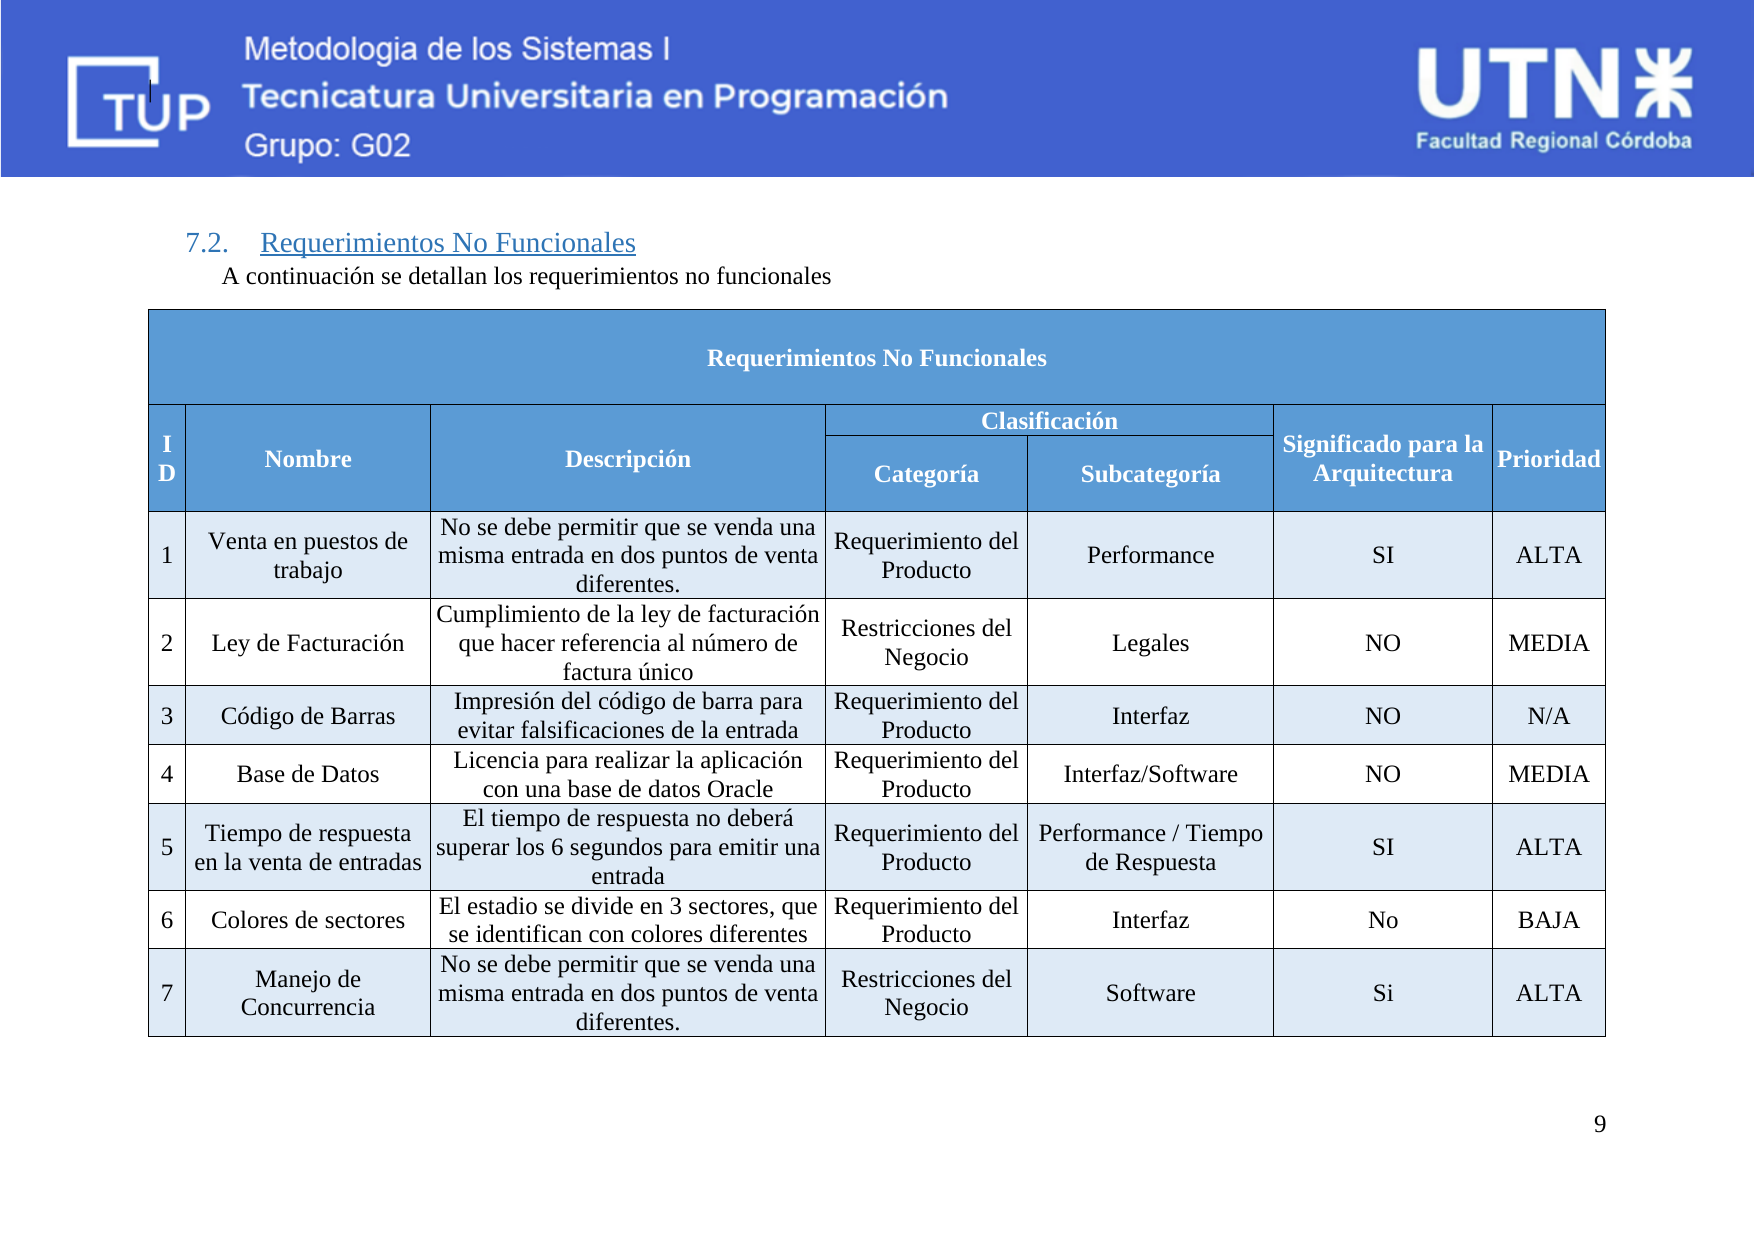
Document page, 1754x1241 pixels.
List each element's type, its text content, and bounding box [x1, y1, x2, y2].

table_cell Impresión del código de barra para evitar falsificaciones de la entrada [431, 686, 825, 744]
table_cell 7 [149, 949, 185, 1036]
table_cell Colores de sectores [186, 891, 430, 948]
table_cell SI [1274, 804, 1492, 890]
table_cell 4 [149, 745, 185, 802]
table_cell Subcategoría [1028, 436, 1273, 511]
table_cell NO [1274, 745, 1492, 802]
table_cell Requerimiento del Producto [826, 512, 1027, 598]
table_cell Si [1274, 949, 1492, 1036]
text A continuación se detallan los requerimientos no funcionales [148, 261, 1606, 290]
table_cell 5 [149, 804, 185, 890]
table_cell ID [149, 405, 185, 511]
table_cell Restricciones del Negocio [826, 599, 1027, 685]
table_cell Restricciones del Negocio [826, 949, 1027, 1036]
table_cell Interfaz [1028, 686, 1273, 744]
table_cell Licencia para realizar la aplicación con una base de datos Oracle [431, 745, 825, 802]
table_cell ALTA [1493, 512, 1605, 598]
table_cell Tiempo de respuesta en la venta de entradas [186, 804, 430, 890]
table_cell Nombre [186, 405, 430, 511]
table_cell No [1274, 891, 1492, 948]
table_cell 1 [149, 512, 185, 598]
table_cell Base de Datos [186, 745, 430, 802]
table_cell MEDIA [1493, 745, 1605, 802]
table_cell Performance [1028, 512, 1273, 598]
table_cell Requerimiento del Producto [826, 686, 1027, 744]
table_header Requerimientos No Funcionales [149, 310, 1605, 404]
table_cell Categoría [826, 436, 1027, 511]
table_cell Requerimiento del Producto [826, 804, 1027, 890]
table_cell Ley de Facturación [186, 599, 430, 685]
table_cell Performance / Tiempo de Respuesta [1028, 804, 1273, 890]
table_cell MEDIA [1493, 599, 1605, 685]
table_cell 6 [149, 891, 185, 948]
table_cell Requerimiento del Producto [826, 745, 1027, 802]
table_cell Requerimiento del Producto [826, 891, 1027, 948]
table_cell SI [1274, 512, 1492, 598]
table_cell Prioridad [1493, 405, 1605, 511]
table_cell ALTA [1493, 949, 1605, 1036]
table_cell ALTA [1493, 804, 1605, 890]
table_cell El tiempo de respuesta no deberá superar los 6 segundos para emitir una entrada [431, 804, 825, 890]
table_cell Descripción [431, 405, 825, 511]
table_cell NO [1274, 599, 1492, 685]
table_cell BAJA [1493, 891, 1605, 948]
table_cell NO [1274, 686, 1492, 744]
subtitle Requerimientos No Funcionales [185, 225, 1606, 258]
table_cell Legales [1028, 599, 1273, 685]
table_cell Código de Barras [186, 686, 430, 744]
table_cell 3 [149, 686, 185, 744]
table_cell Software [1028, 949, 1273, 1036]
table_cell Interfaz [1028, 891, 1273, 948]
table_cell 2 [149, 599, 185, 685]
table_cell Clasificación [826, 405, 1273, 435]
table_cell N/A [1493, 686, 1605, 744]
table_cell Significado para la Arquitectura [1274, 405, 1492, 511]
table_cell Cumplimiento de la ley de facturación que hacer referencia al número de factura único [431, 599, 825, 685]
table_cell No se debe permitir que se venda una misma entrada en dos puntos de venta diferentes. [431, 949, 825, 1036]
table_cell Venta en puestos de trabajo [186, 512, 430, 598]
picture [0, 0, 1754, 177]
table_cell Interfaz/Software [1028, 745, 1273, 802]
table_cell No se debe permitir que se venda una misma entrada en dos puntos de venta diferentes. [431, 512, 825, 598]
table_cell Manejo de Concurrencia [186, 949, 430, 1036]
table_cell El estadio se divide en 3 sectores, que se identifican con colores diferentes [431, 891, 825, 948]
